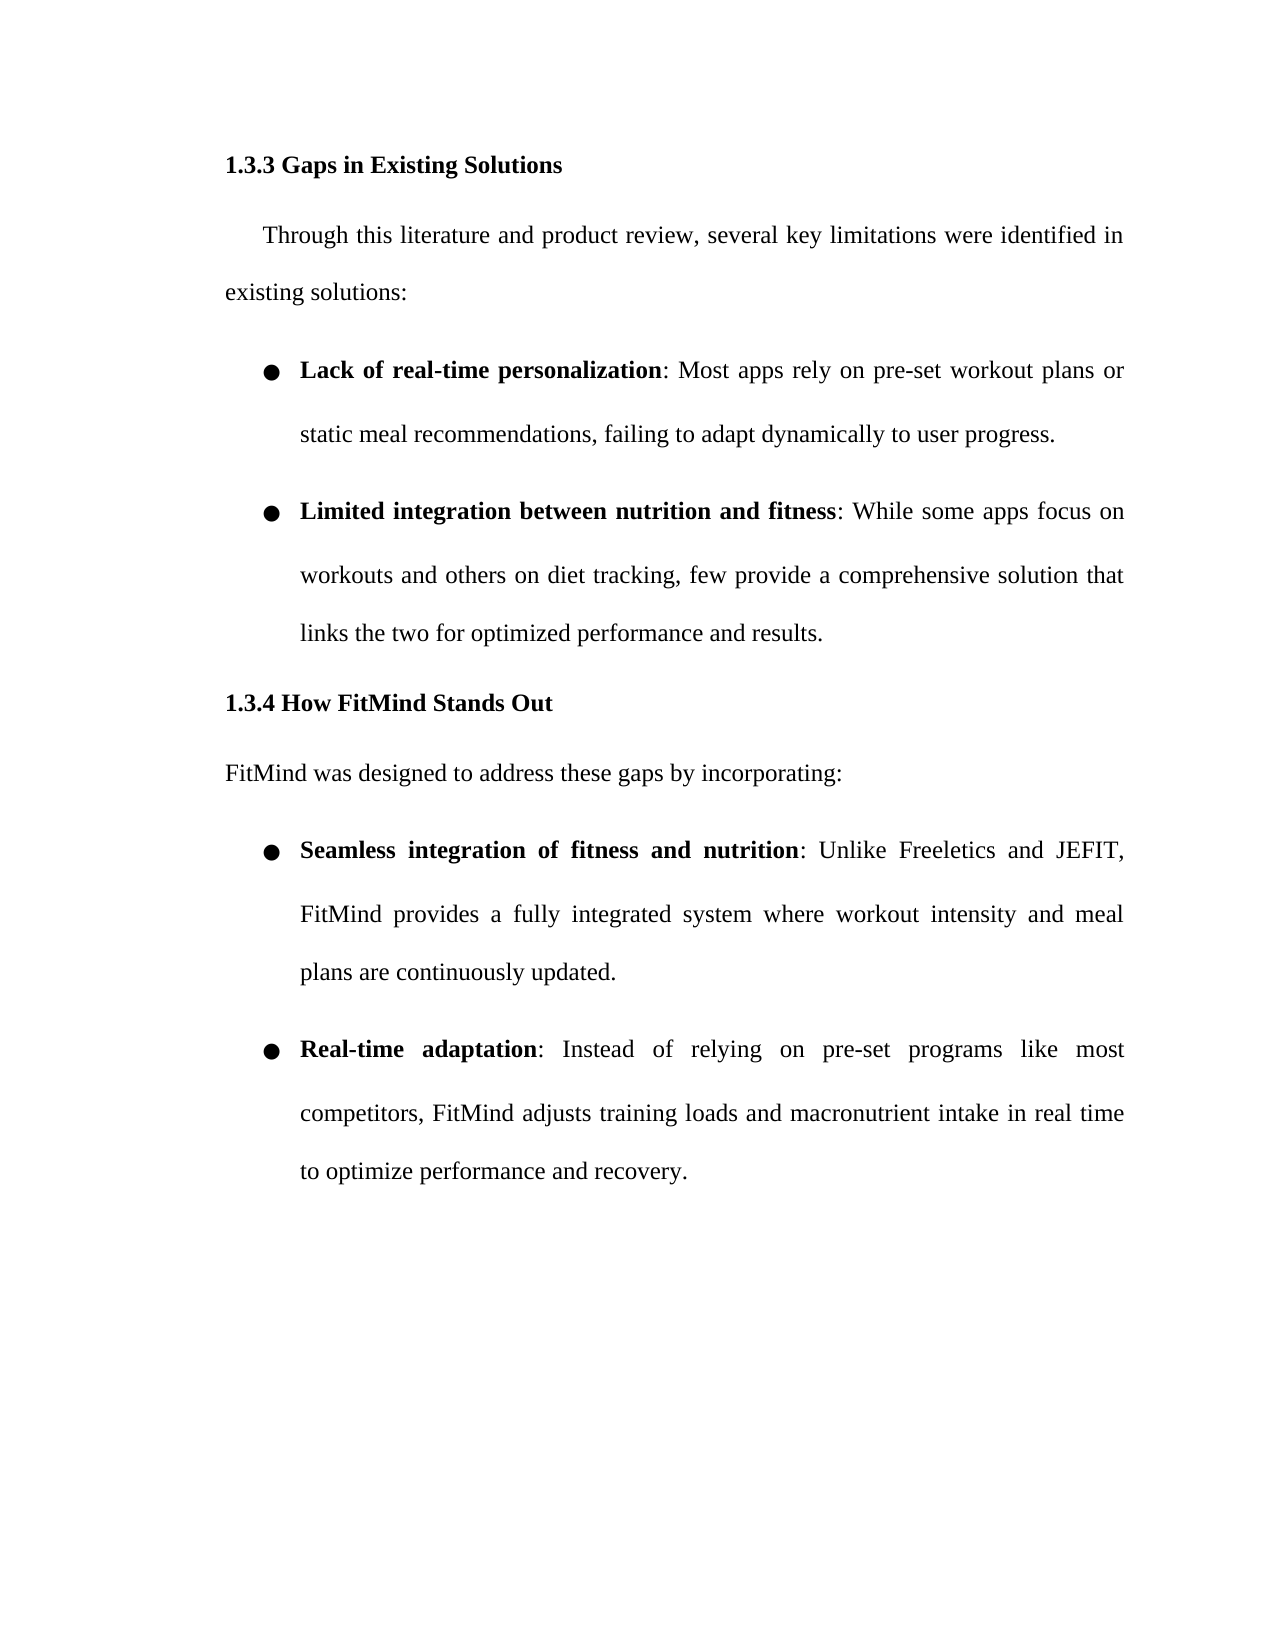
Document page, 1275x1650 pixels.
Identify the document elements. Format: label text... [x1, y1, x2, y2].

list Limited integration between nutrition and fitness: While some apps focus on workouts and others on diet tracking, few provide a comprehensive solution that links the two for optimized performance and results. [262, 489, 1125, 647]
text 1.3.3 Gaps in Existing Solutions [225, 150, 1125, 179]
text Through this literature and product review, several key limitations were identified in existing solutions: [225, 220, 1125, 306]
list Lack of real-time personalization: Most apps rely on pre-set workout plans or static meal recommendations, failing to adapt dynamically to user progress. [262, 347, 1125, 448]
list Seamless integration of fitness and nutrition: Unlike Freeletics and JEFIT, FitMind provides a fully integrated system where workout intensity and meal plans are continuously updated. [262, 828, 1125, 986]
list Real-time adaptation: Instead of relying on pre-set programs like most competitors, FitMind adjusts training loads and macronutrient intake in real time to optimize performance and recovery. [262, 1027, 1125, 1184]
text FitMind was designed to address these gaps by incorporating: [225, 758, 1125, 787]
text 1.3.4 How FitMind Stands Out [225, 688, 1125, 717]
